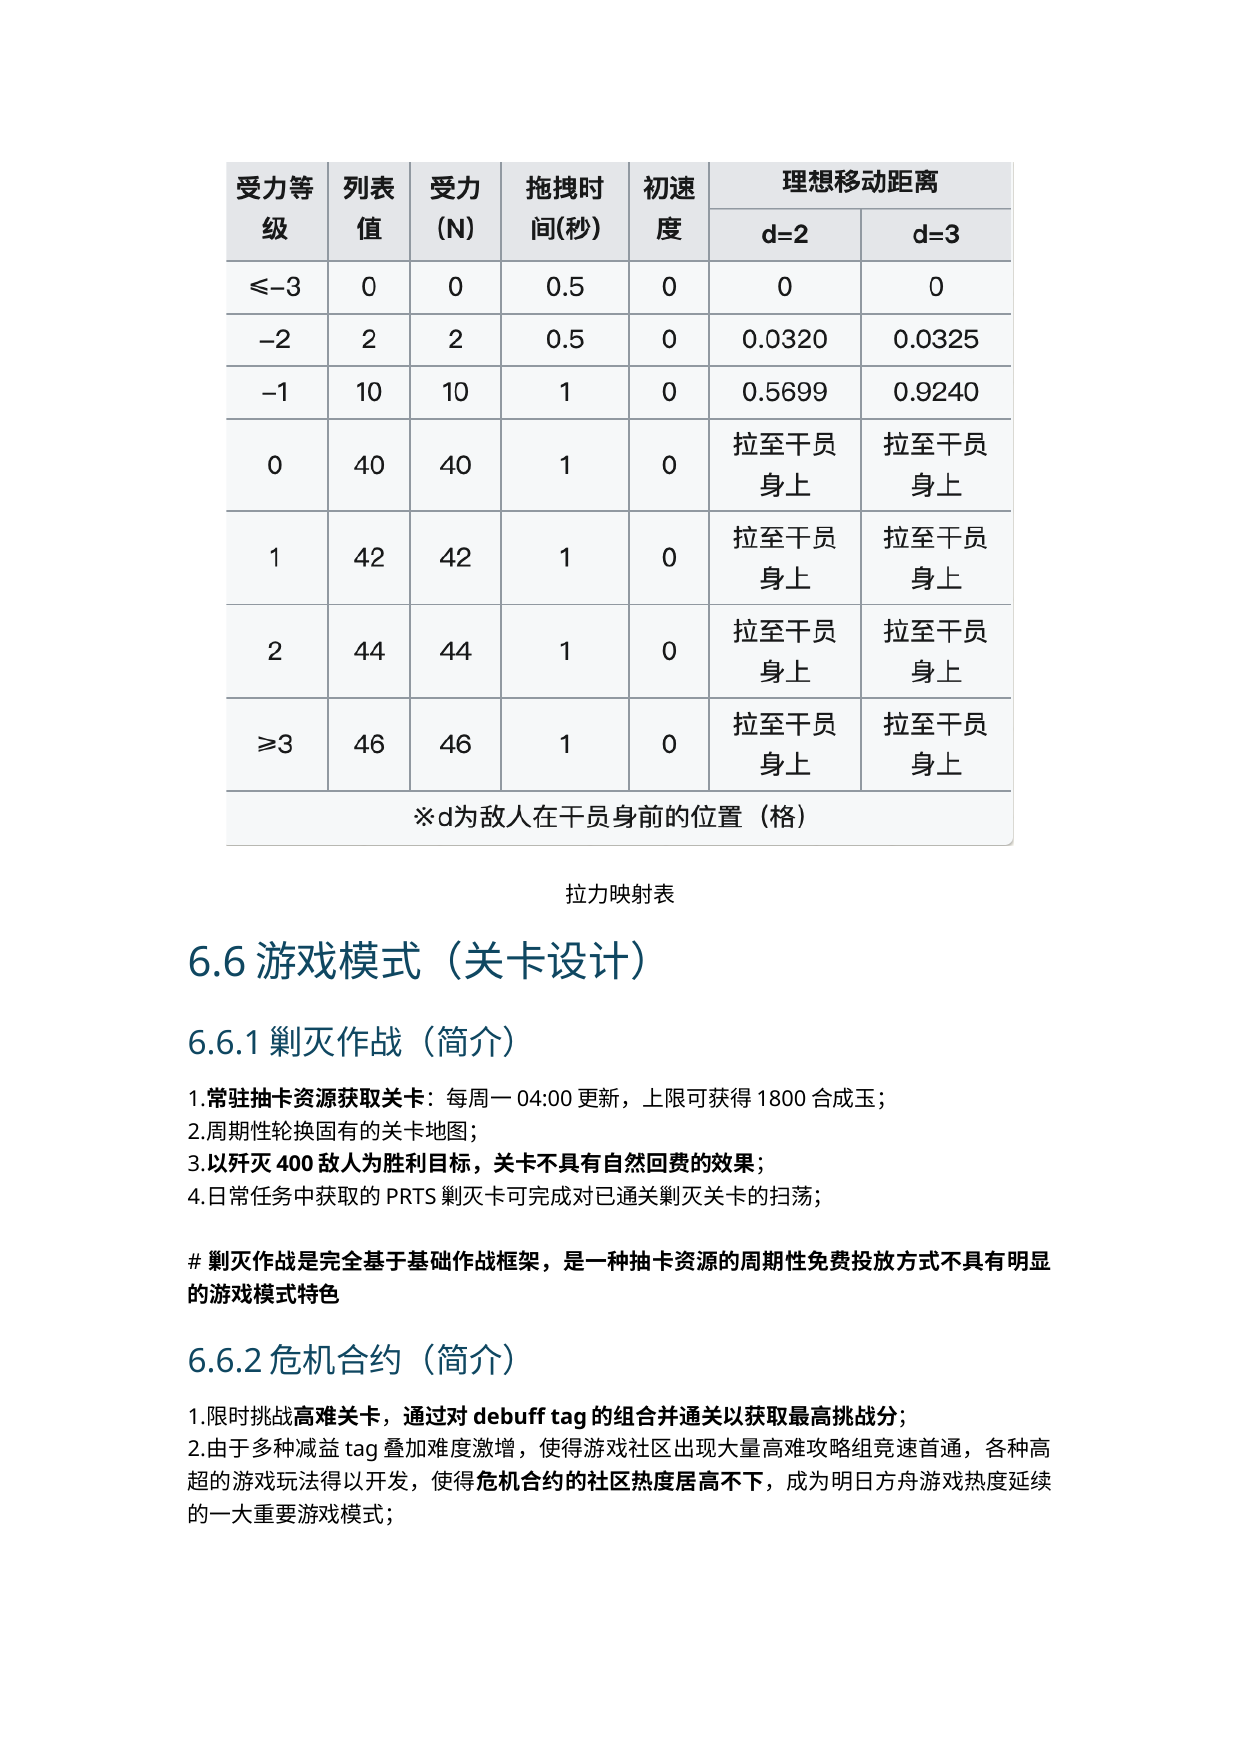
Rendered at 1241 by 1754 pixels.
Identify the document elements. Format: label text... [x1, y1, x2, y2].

picture [226, 162, 1014, 846]
text 3.以歼灭400敌人为胜利目标，关卡不具有自然回费的效果； [187, 1146, 1053, 1179]
text 2.周期性轮换固有的关卡地图； [187, 1114, 1053, 1146]
subtitle 6.6.2危机合约（简介） [187, 1325, 1053, 1390]
text 2.由于多种减益tag叠加难度激增，使得游戏社区出现大量高难攻略组竞速首通，各种高超的游戏玩法得以开发，使得危机合约的社区热度居高不下，成为明日方舟游戏热度延续的一大重要游戏模式； [187, 1431, 1053, 1529]
text 1.常驻抽卡资源获取关卡：每周一04:00更新，上限可获得1800合成玉； [187, 1081, 1053, 1114]
text # 剿灭作战是完全基于基础作战框架，是一种抽卡资源的周期性免费投放方式不具有明显的游戏模式特色 [187, 1244, 1053, 1309]
text 1.限时挑战高难关卡，通过对debuff tag的组合并通关以获取最高挑战分； [187, 1399, 1053, 1431]
text 4.日常任务中获取的PRTS剿灭卡可完成对已通关剿灭关卡的扫荡； [187, 1179, 1053, 1211]
subtitle 6.6.1剿灭作战（简介） [187, 1008, 1053, 1073]
subtitle 6.6游戏模式（关卡设计） [187, 926, 1053, 991]
text 拉力映射表 [187, 877, 1053, 909]
